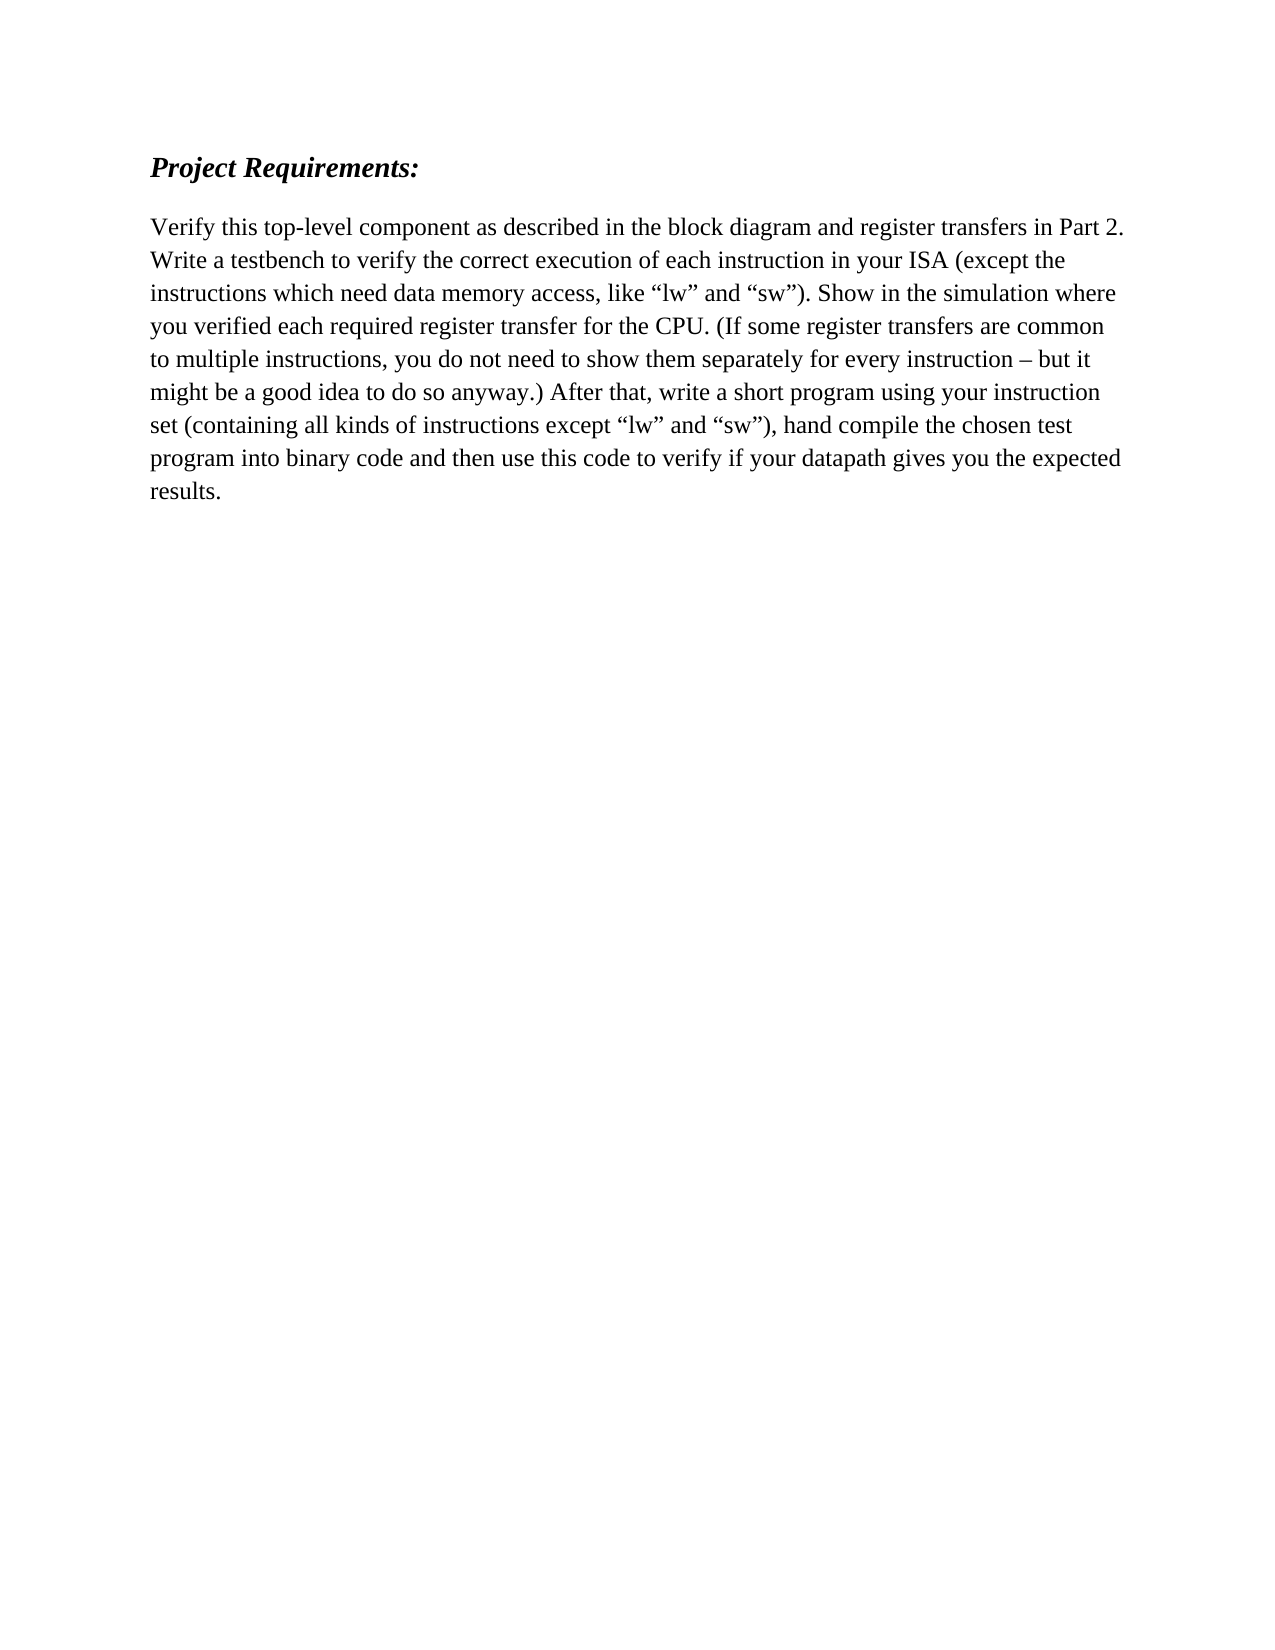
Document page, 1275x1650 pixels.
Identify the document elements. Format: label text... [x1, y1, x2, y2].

text Project Requirements: [150, 150, 1125, 183]
text Verify this top-level component as described in the block diagram and register transfers in Part 2. Write a testbench to verify the correct execution of each instruction in your ISA (except the instructions which need data memory access, like “lw” and “sw”). Show in the simulation where you verified each required register transfer for the CPU. (If some register transfers are common to multiple instructions, you do not need to show them separately for every instruction – but it might be a good idea to do so anyway.) After that, write a short program using your instruction set (containing all kinds of instructions except “lw” and “sw”), hand compile the chosen test program into binary code and then use this code to verify if your datapath gives you the expected results. [150, 212, 1125, 505]
